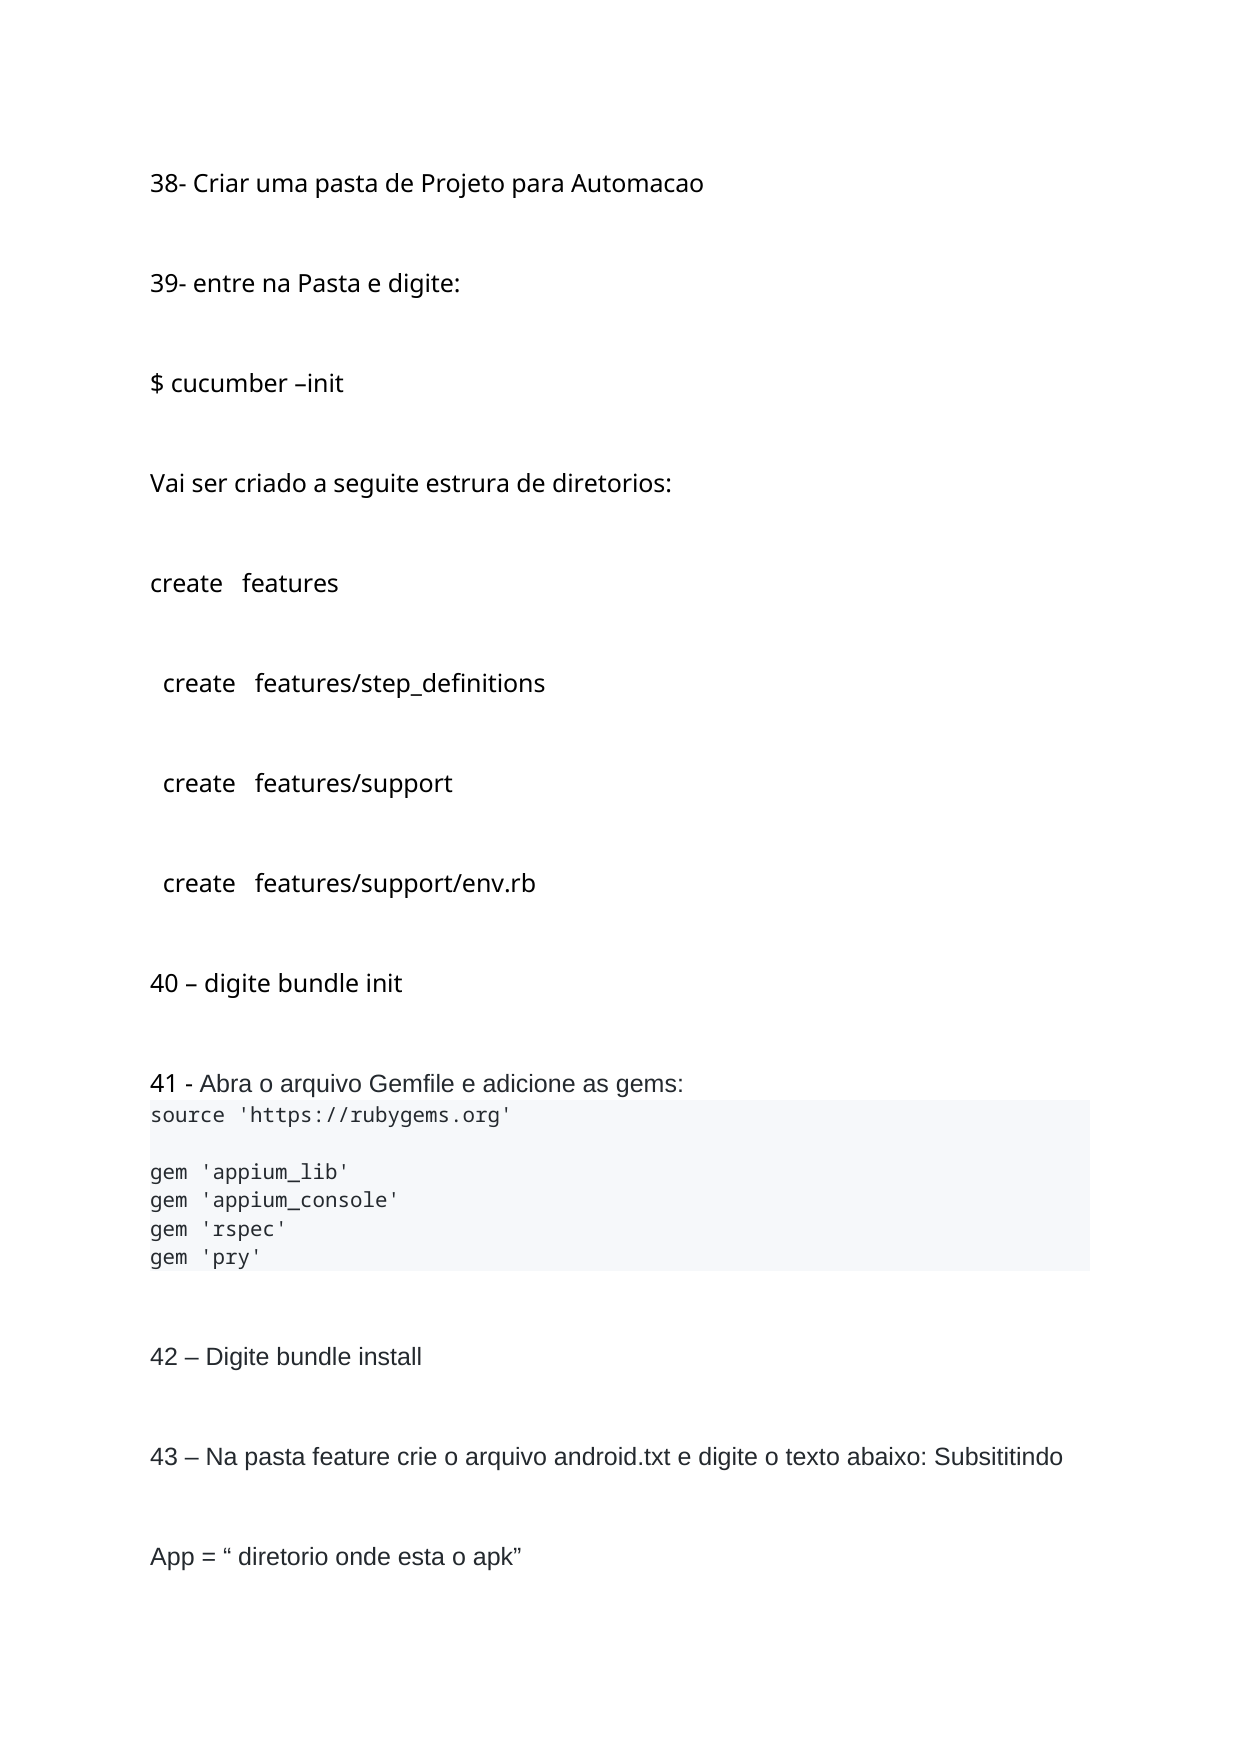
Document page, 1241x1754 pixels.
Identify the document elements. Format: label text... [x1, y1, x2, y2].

text gem 'appium_console' [150, 1185, 1090, 1214]
text source 'https://rubygems.org' [150, 1100, 1090, 1128]
text 40 – digite bundle init [150, 950, 1090, 1000]
text gem 'pry' [150, 1242, 1090, 1271]
text 38- Criar uma pasta de Projeto para Automacao [150, 150, 1090, 200]
text create features/support [150, 750, 1090, 800]
text 41 - Abra o arquivo Gemfile e adicione as gems: [150, 1050, 1090, 1100]
text create features/step_definitions [150, 650, 1090, 700]
text 39- entre na Pasta e digite: [150, 250, 1090, 300]
text Vai ser criado a seguite estrura de diretorios: [150, 450, 1090, 500]
text 43 – Na pasta feature crie o arquivo android.txt e digite o texto abaixo: Subsititindo [150, 1421, 1090, 1471]
text gem 'appium_lib' [150, 1157, 1090, 1185]
text App = “ diretorio onde esta o apk” [150, 1521, 1090, 1571]
text create features/support/env.rb [150, 850, 1090, 900]
text gem 'rspec' [150, 1214, 1090, 1242]
text $ cucumber –init [150, 350, 1090, 400]
text create features [150, 550, 1090, 600]
text 42 – Digite bundle install [150, 1321, 1090, 1371]
